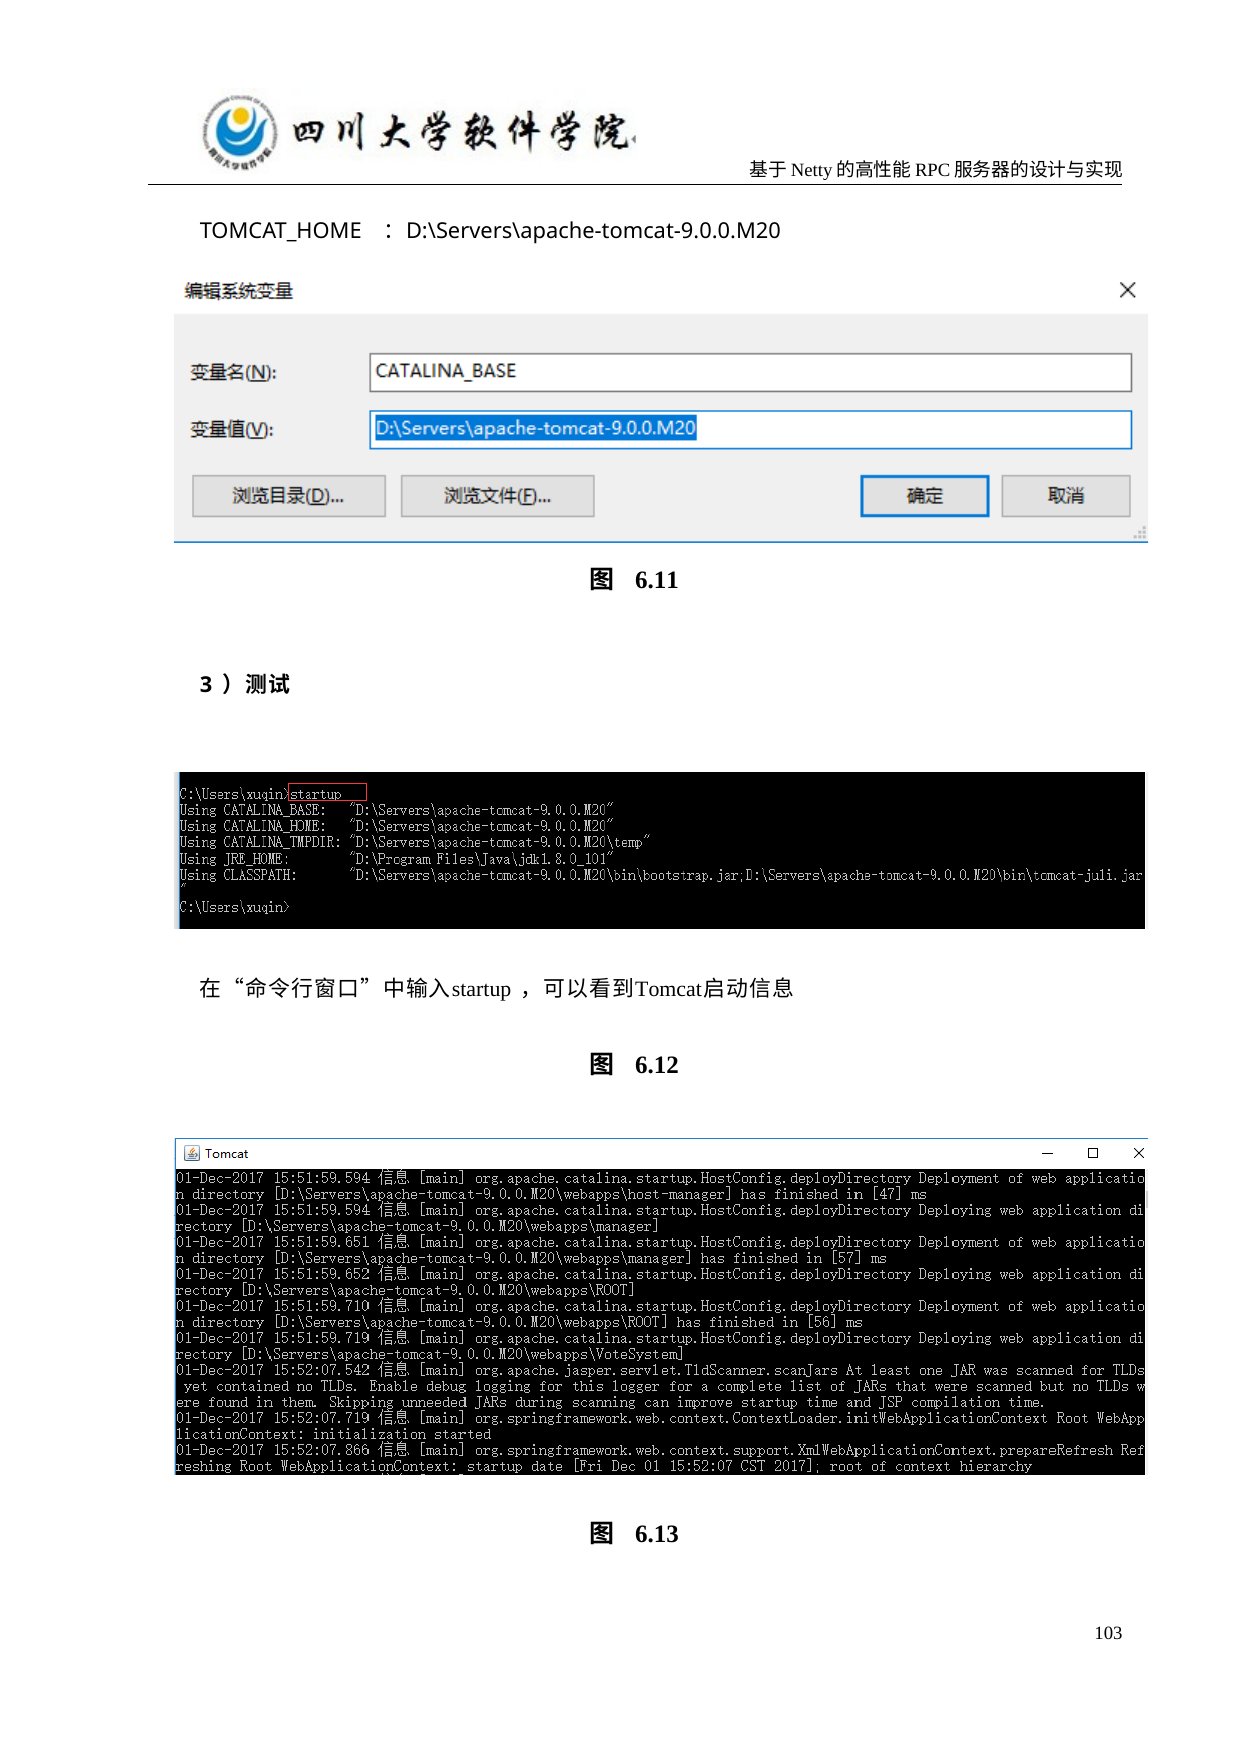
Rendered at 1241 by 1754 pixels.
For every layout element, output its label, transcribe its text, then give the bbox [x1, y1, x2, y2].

text TOMCAT_HOME：D:\Servers\apache-tomcat-9.0.0.M20 [154, 198, 1116, 259]
picture [173, 1138, 1149, 1475]
picture [173, 772, 1149, 929]
picture [197, 88, 639, 177]
picture [173, 272, 1149, 543]
text 图6.12 [154, 1032, 1116, 1093]
text 3）测试 [154, 653, 1116, 714]
